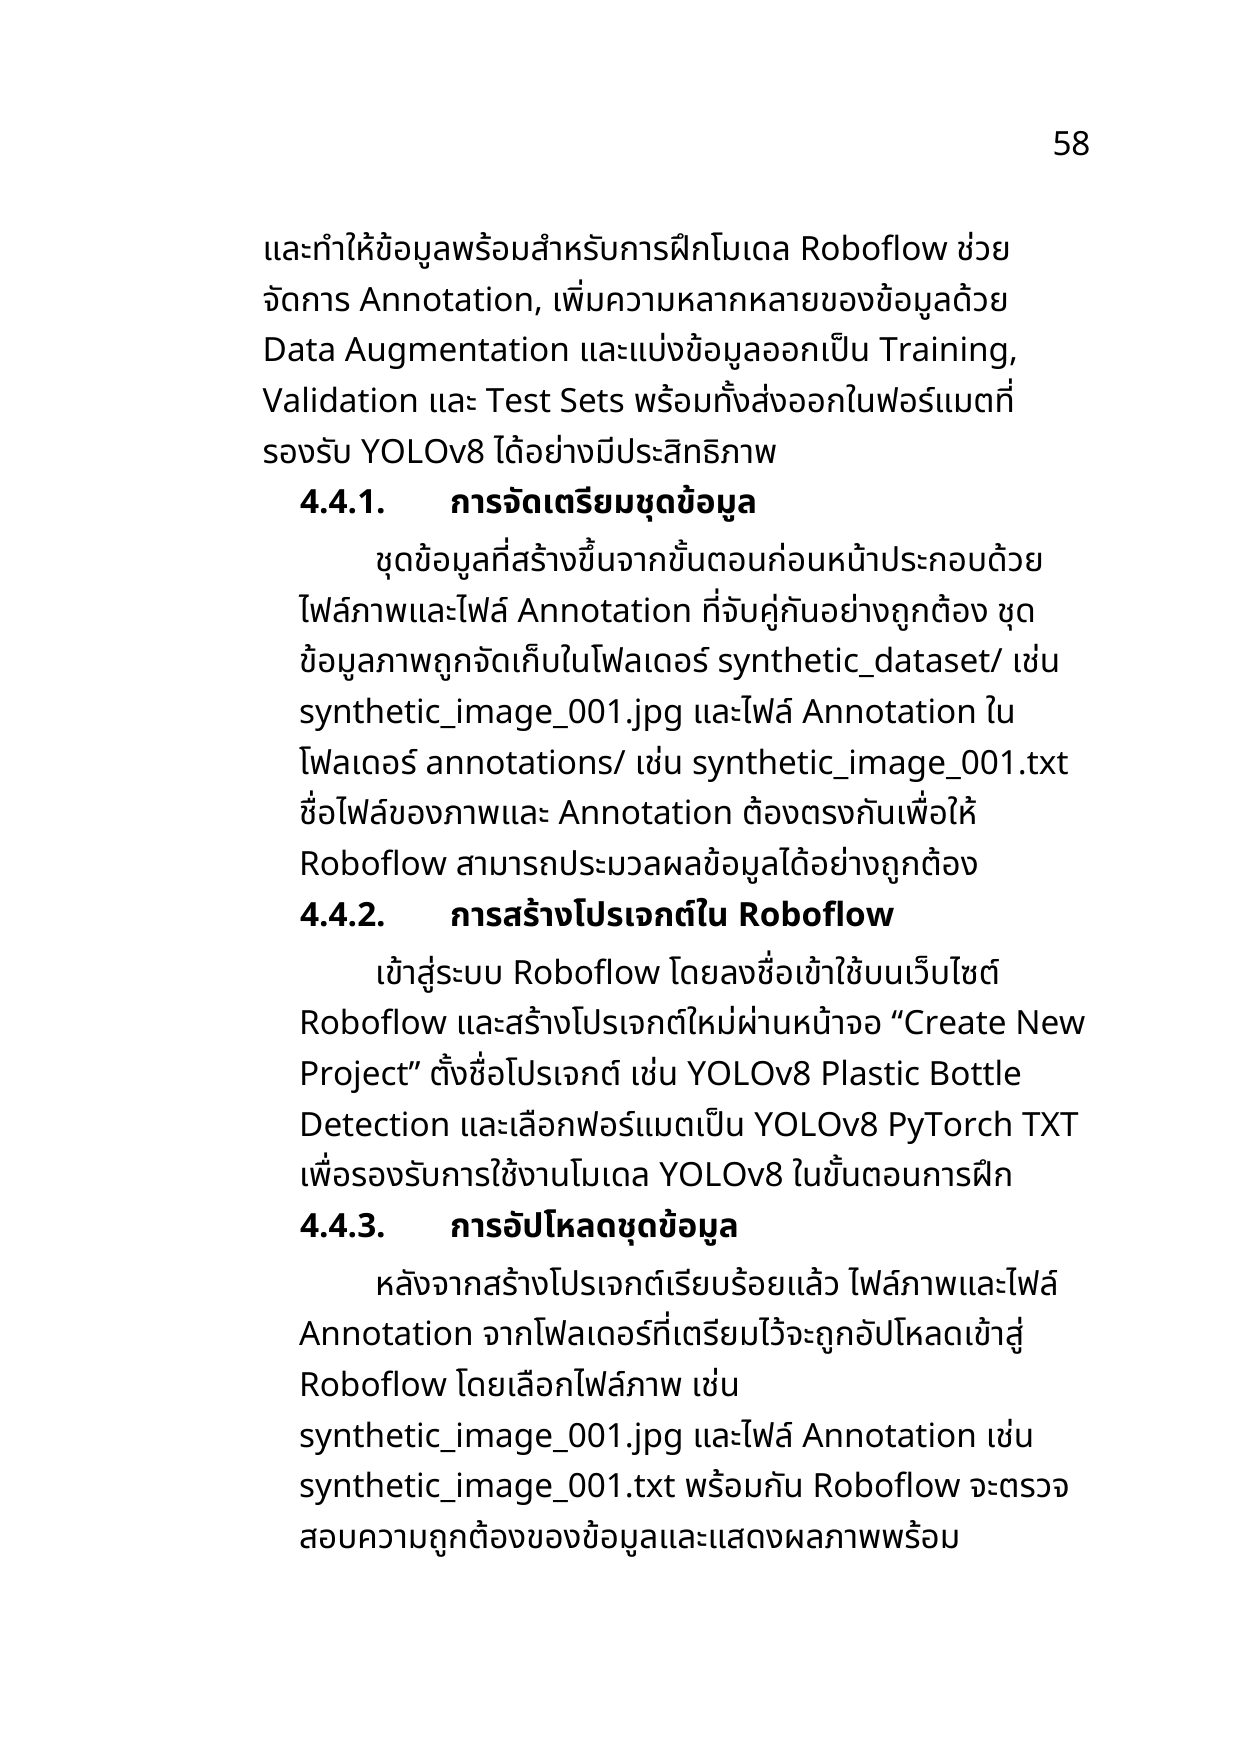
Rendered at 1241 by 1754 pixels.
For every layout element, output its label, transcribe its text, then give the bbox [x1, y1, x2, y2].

list การจัดเตรียมชุดข้อมูล [300, 478, 1090, 529]
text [299, 1260, 1090, 1563]
list การอัปโหลดชุดข้อมูล [300, 1202, 1090, 1252]
text ชุดข้อมูลที่สร้างขึ้นจากขั้นตอนก่อนหน้าประกอบด้วยไฟล์ภาพและไฟล์ Annotation ที่จับคู่กันอย่างถูกต้อง ชุดข้อมูลภาพถูกจัดเก็บในโฟลเดอร์ synthetic_dataset/ เช่น synthetic_image_001.jpg และไฟล์ Annotation ในโฟลเดอร์ annotations/ เช่น synthetic_image_001.txt ชื่อไฟล์ของภาพและ Annotation ต้องตรงกันเพื่อให้ Roboflow สามารถประมวลผลข้อมูลได้อย่างถูกต้อง [299, 536, 1090, 890]
text เข้าสู่ระบบ Roboflow โดยลงชื่อเข้าใช้บนเว็บไซต์ Roboflow และสร้างโปรเจกต์ใหม่ผ่านหน้าจอ “Create New Project” ตั้งชื่อโปรเจกต์ เช่น YOLOv8 Plastic Bottle Detection และเลือกฟอร์แมตเป็น YOLOv8 PyTorch TXT เพื่อรองรับการใช้งานโมเดล YOLOv8 ในขั้นตอนการฝึก [299, 948, 1090, 1202]
list การสร้างโปรเจกต์ใน Roboflow [300, 890, 1090, 941]
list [262, 225, 1090, 478]
